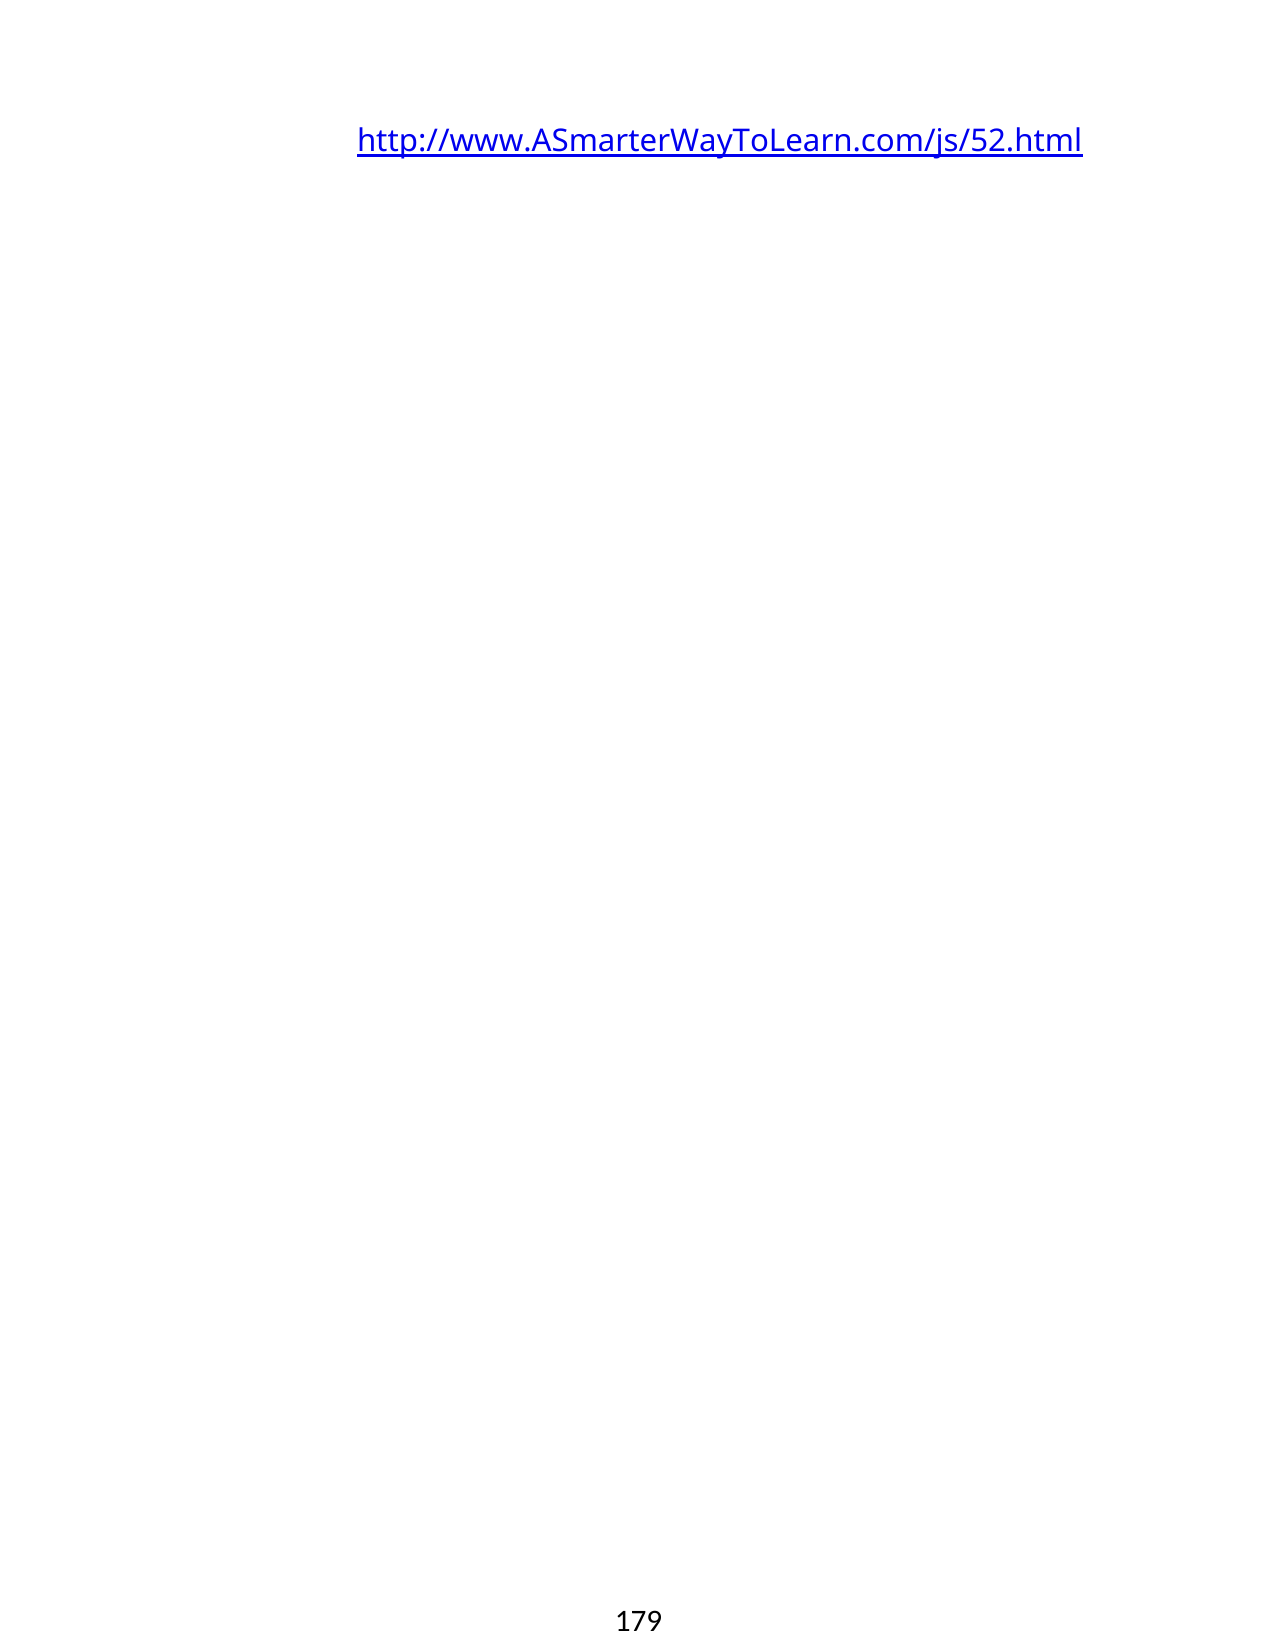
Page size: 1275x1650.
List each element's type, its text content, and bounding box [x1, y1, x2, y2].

text http://www.ASmarterWayToLearn.com/js/52.html [357, 118, 1226, 161]
